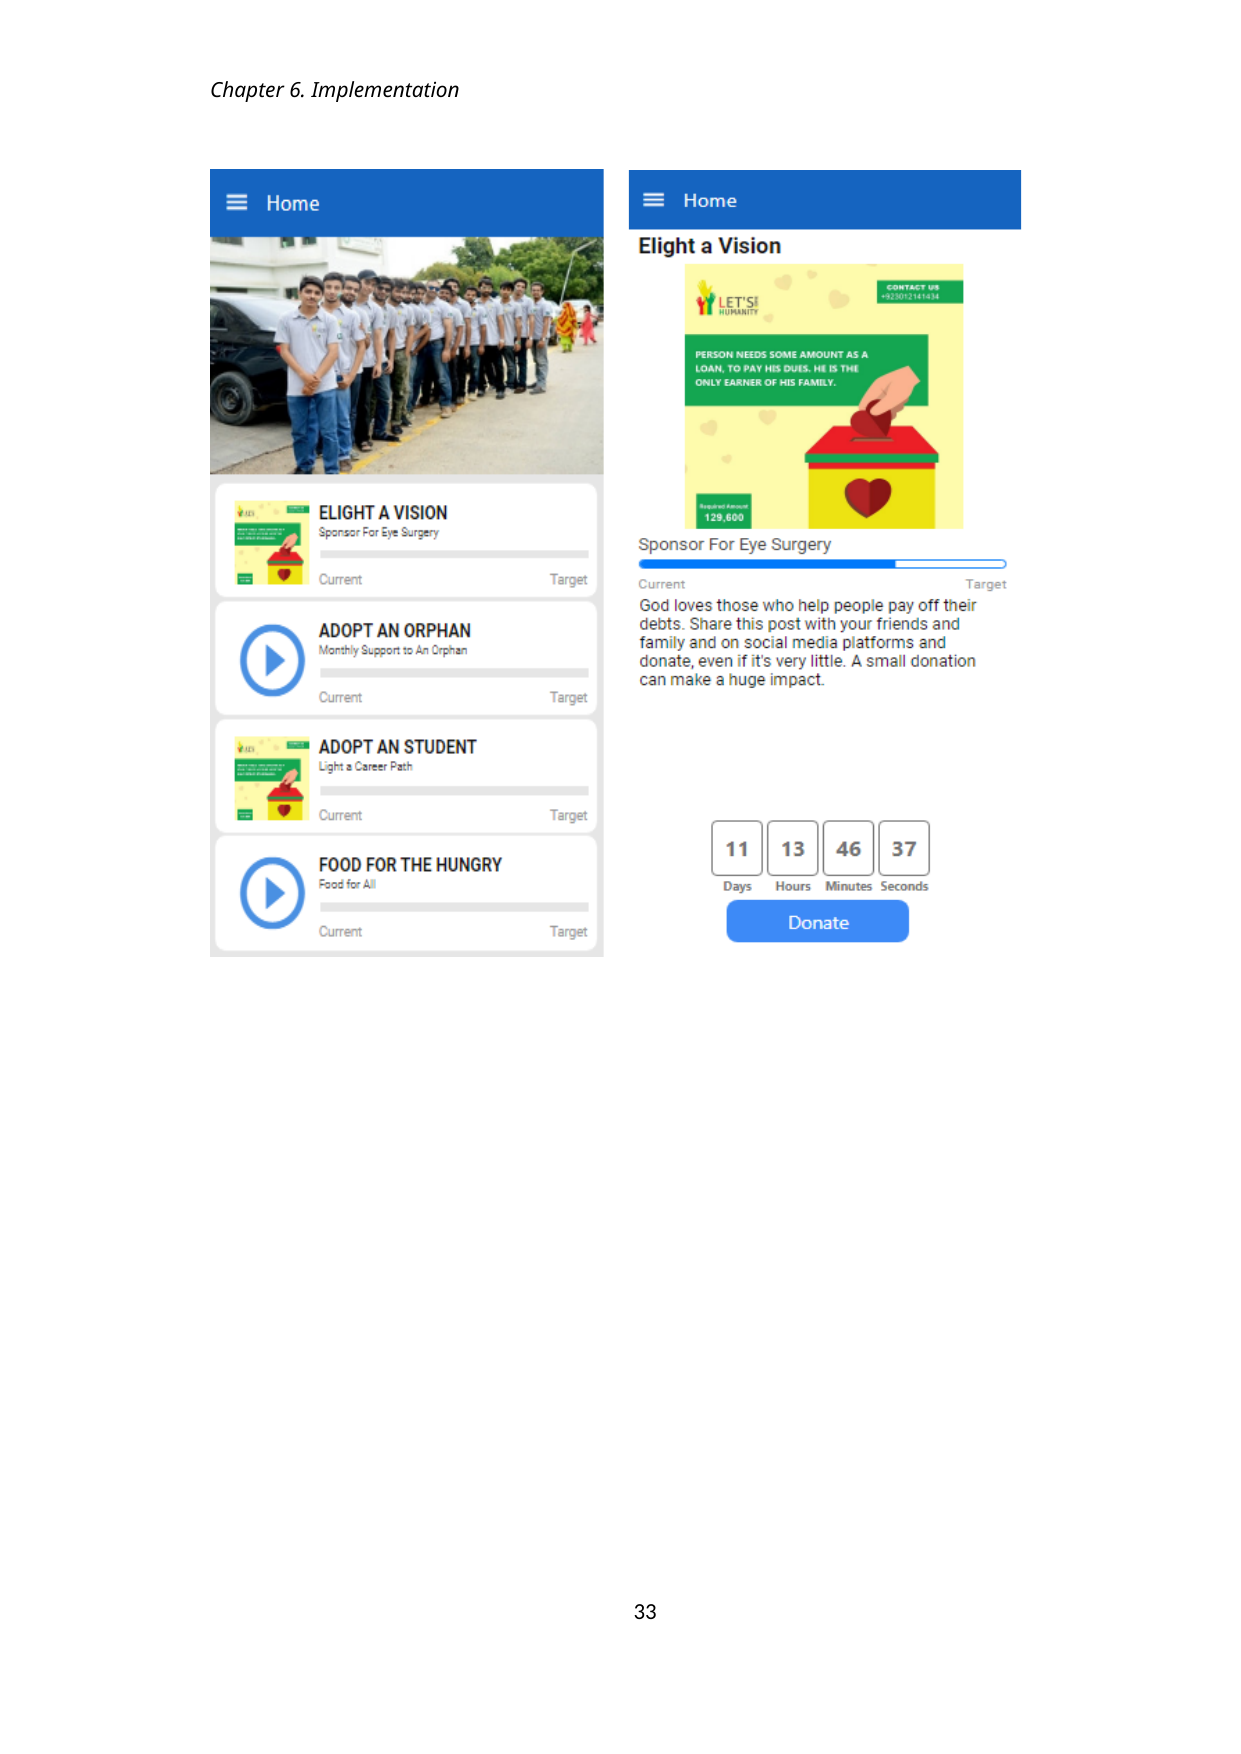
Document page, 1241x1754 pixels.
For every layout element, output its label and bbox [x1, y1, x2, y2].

picture [210, 169, 604, 957]
picture [628, 170, 1022, 957]
